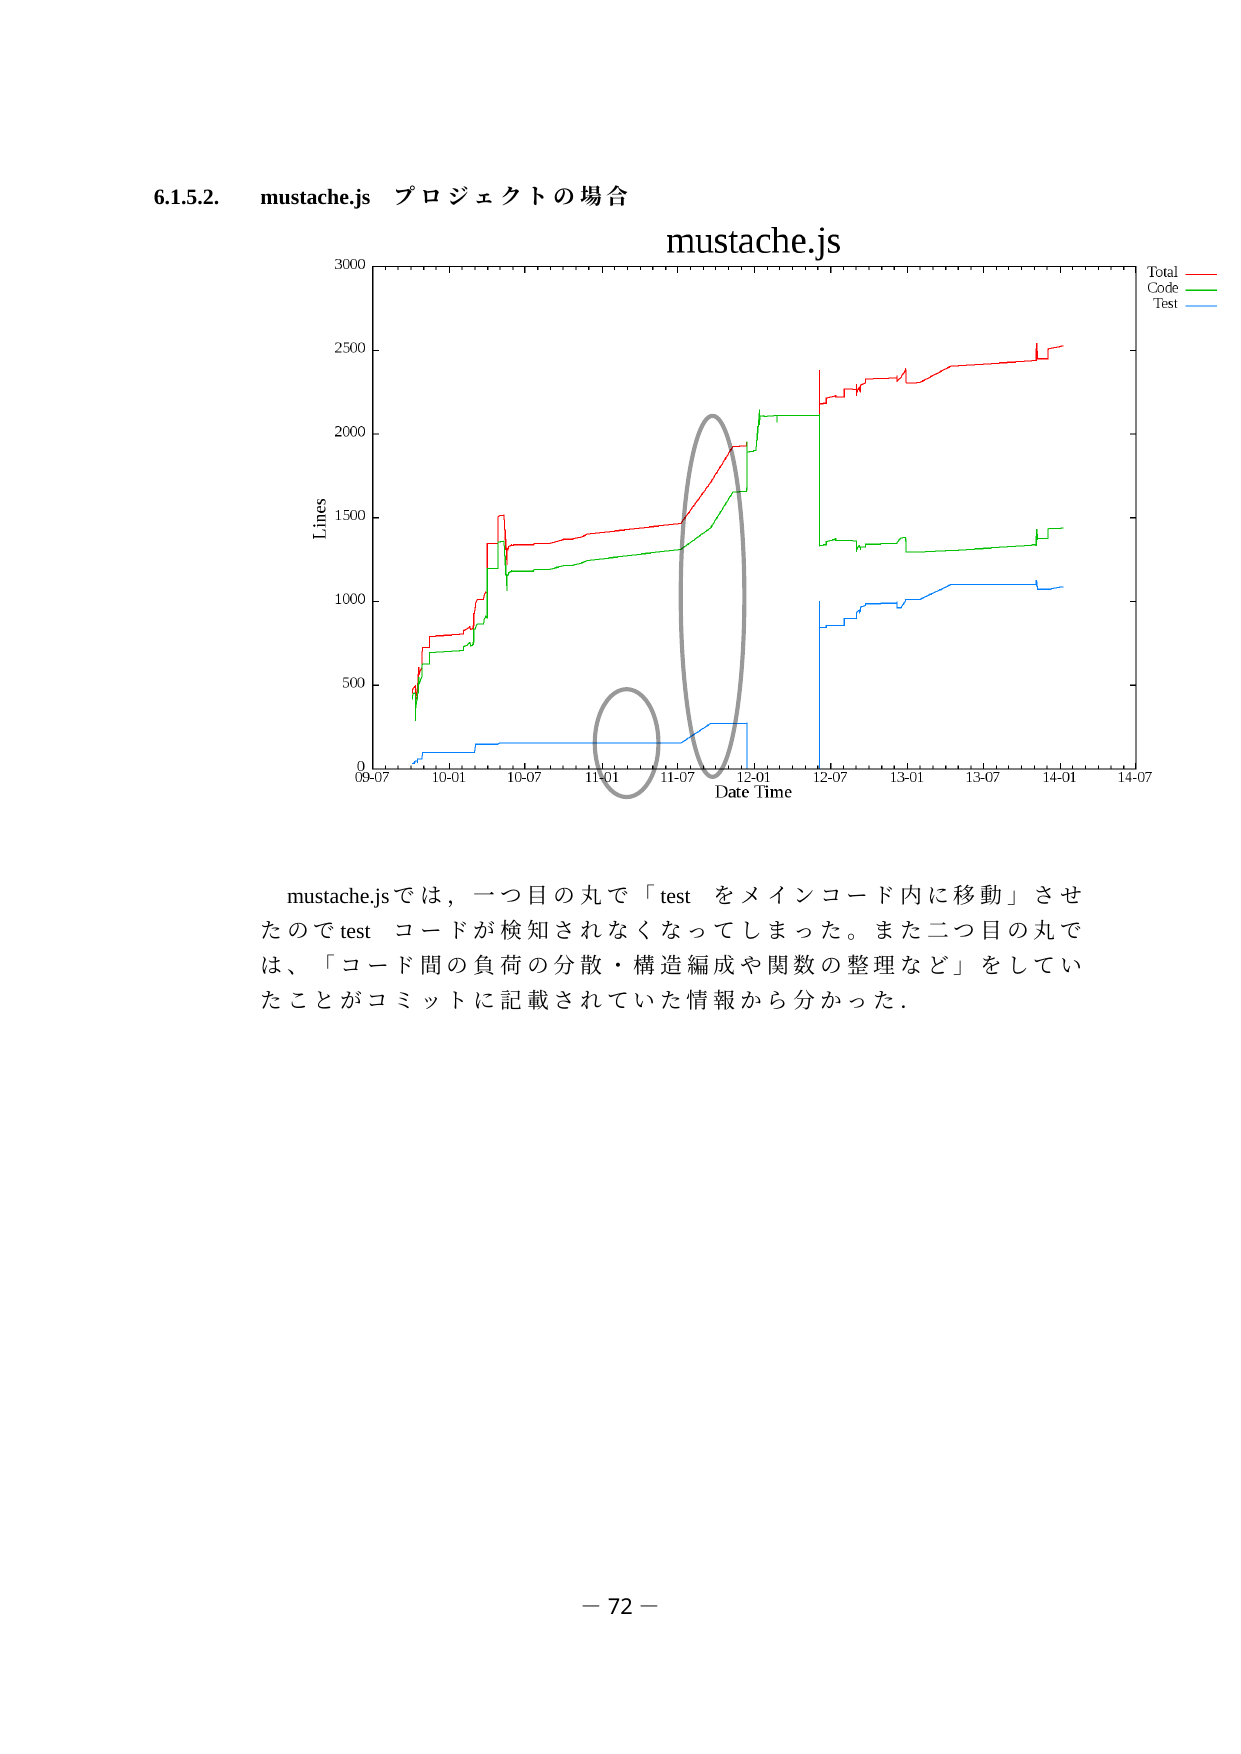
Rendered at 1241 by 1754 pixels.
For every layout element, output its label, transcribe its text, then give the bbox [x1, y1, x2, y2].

list mustache.jsプロジェクトの場合 [153, 179, 1087, 214]
picture [286, 213, 1229, 803]
text mustache.jsでは，一つ目の丸で「testをメインコード内に移動」させたのでtestコードが検知されなくなってしまった。また二つ目の丸では、「コード間の負荷の分散・構造編成や関数の整理など」をしていたことがコミットに記載されていた情報から分かった． [241, 877, 1087, 1017]
